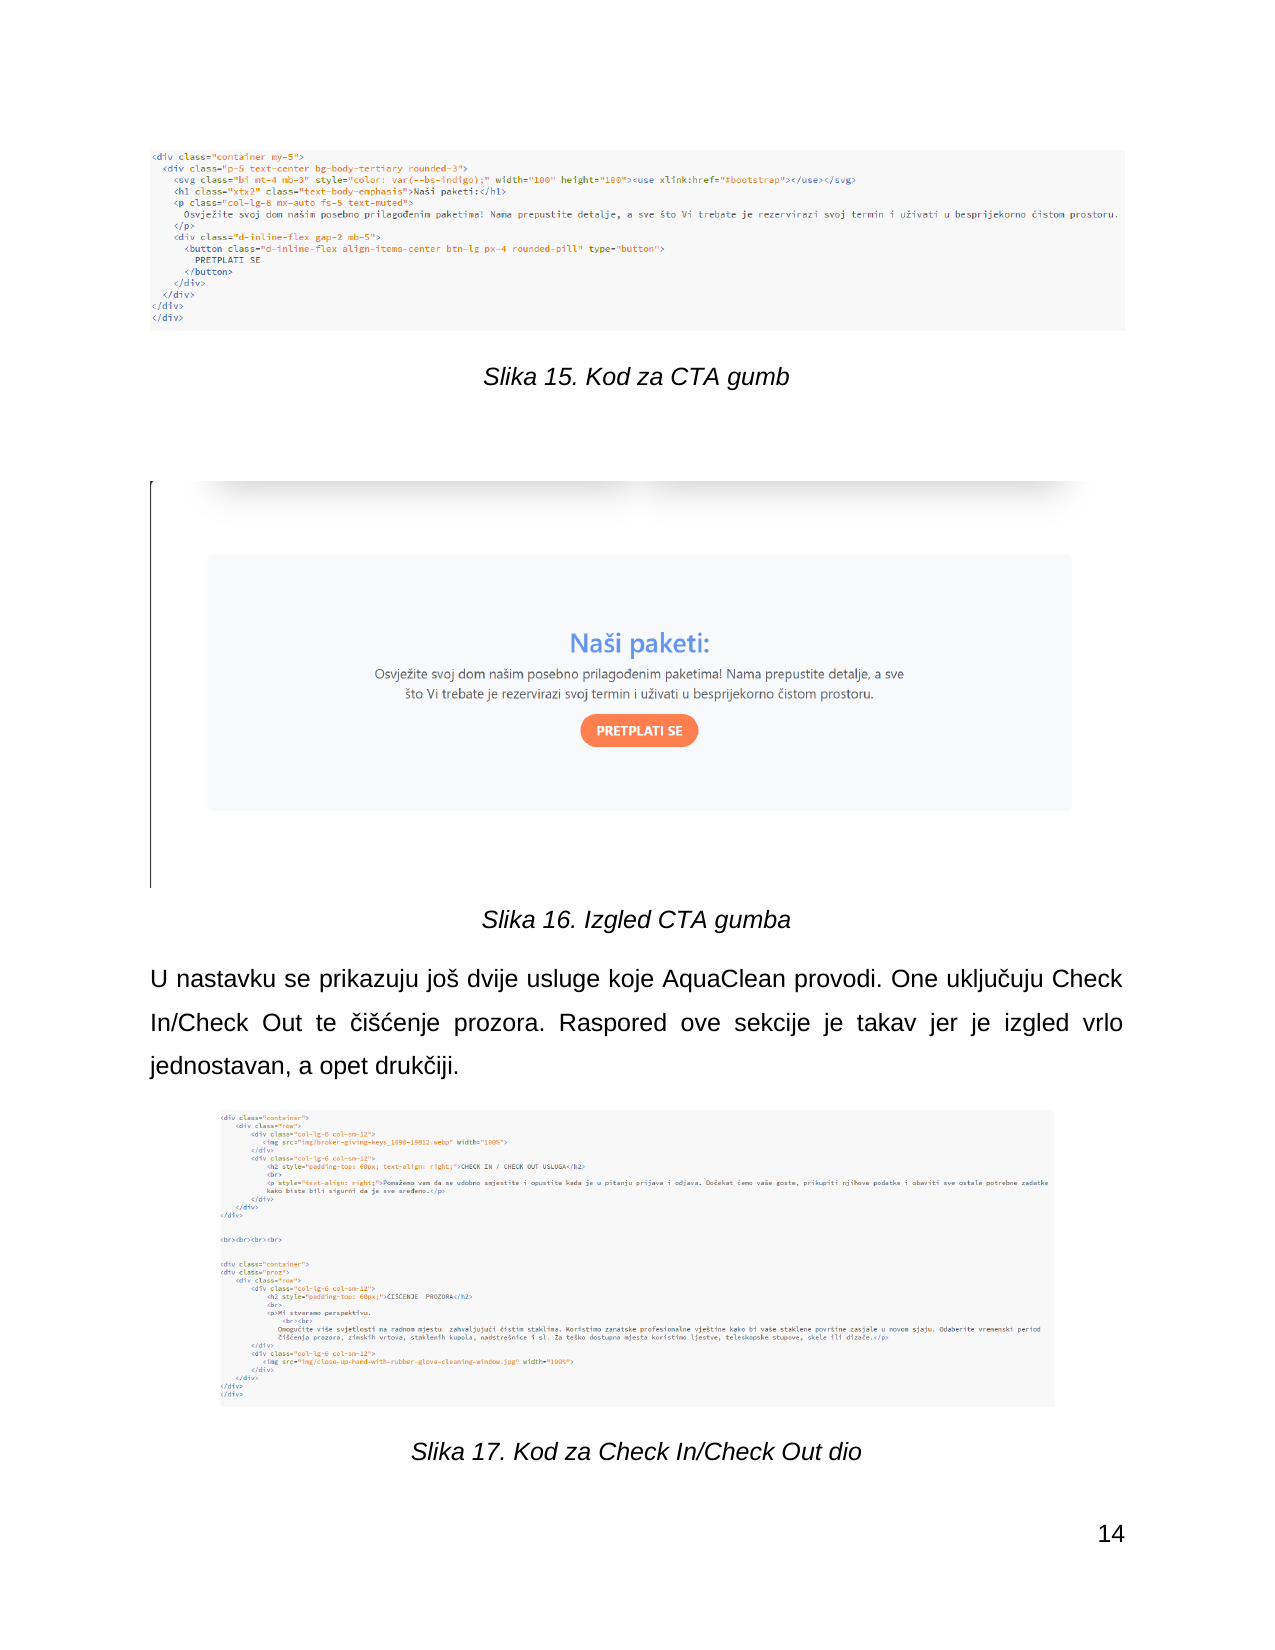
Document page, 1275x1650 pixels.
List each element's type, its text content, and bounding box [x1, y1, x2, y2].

text Slika 15. Kod za CTA gumb [150, 362, 1125, 390]
picture [150, 150, 1125, 331]
text Slika 17. Kod za Check In/Check Out dio [150, 1437, 1125, 1466]
picture [150, 481, 1125, 888]
picture [220, 1110, 1055, 1407]
text Slika 16. Izgled CTA gumba [150, 904, 1125, 933]
text U nastavku se prikazuju još dvije usluge koje AquaClean provodi. One uključuju Check In/Check Out te čišćenje prozora. Raspored ove sekcije je takav jer je izgled vrlo jednostavan, a opet drukčiji. [150, 964, 1125, 1079]
